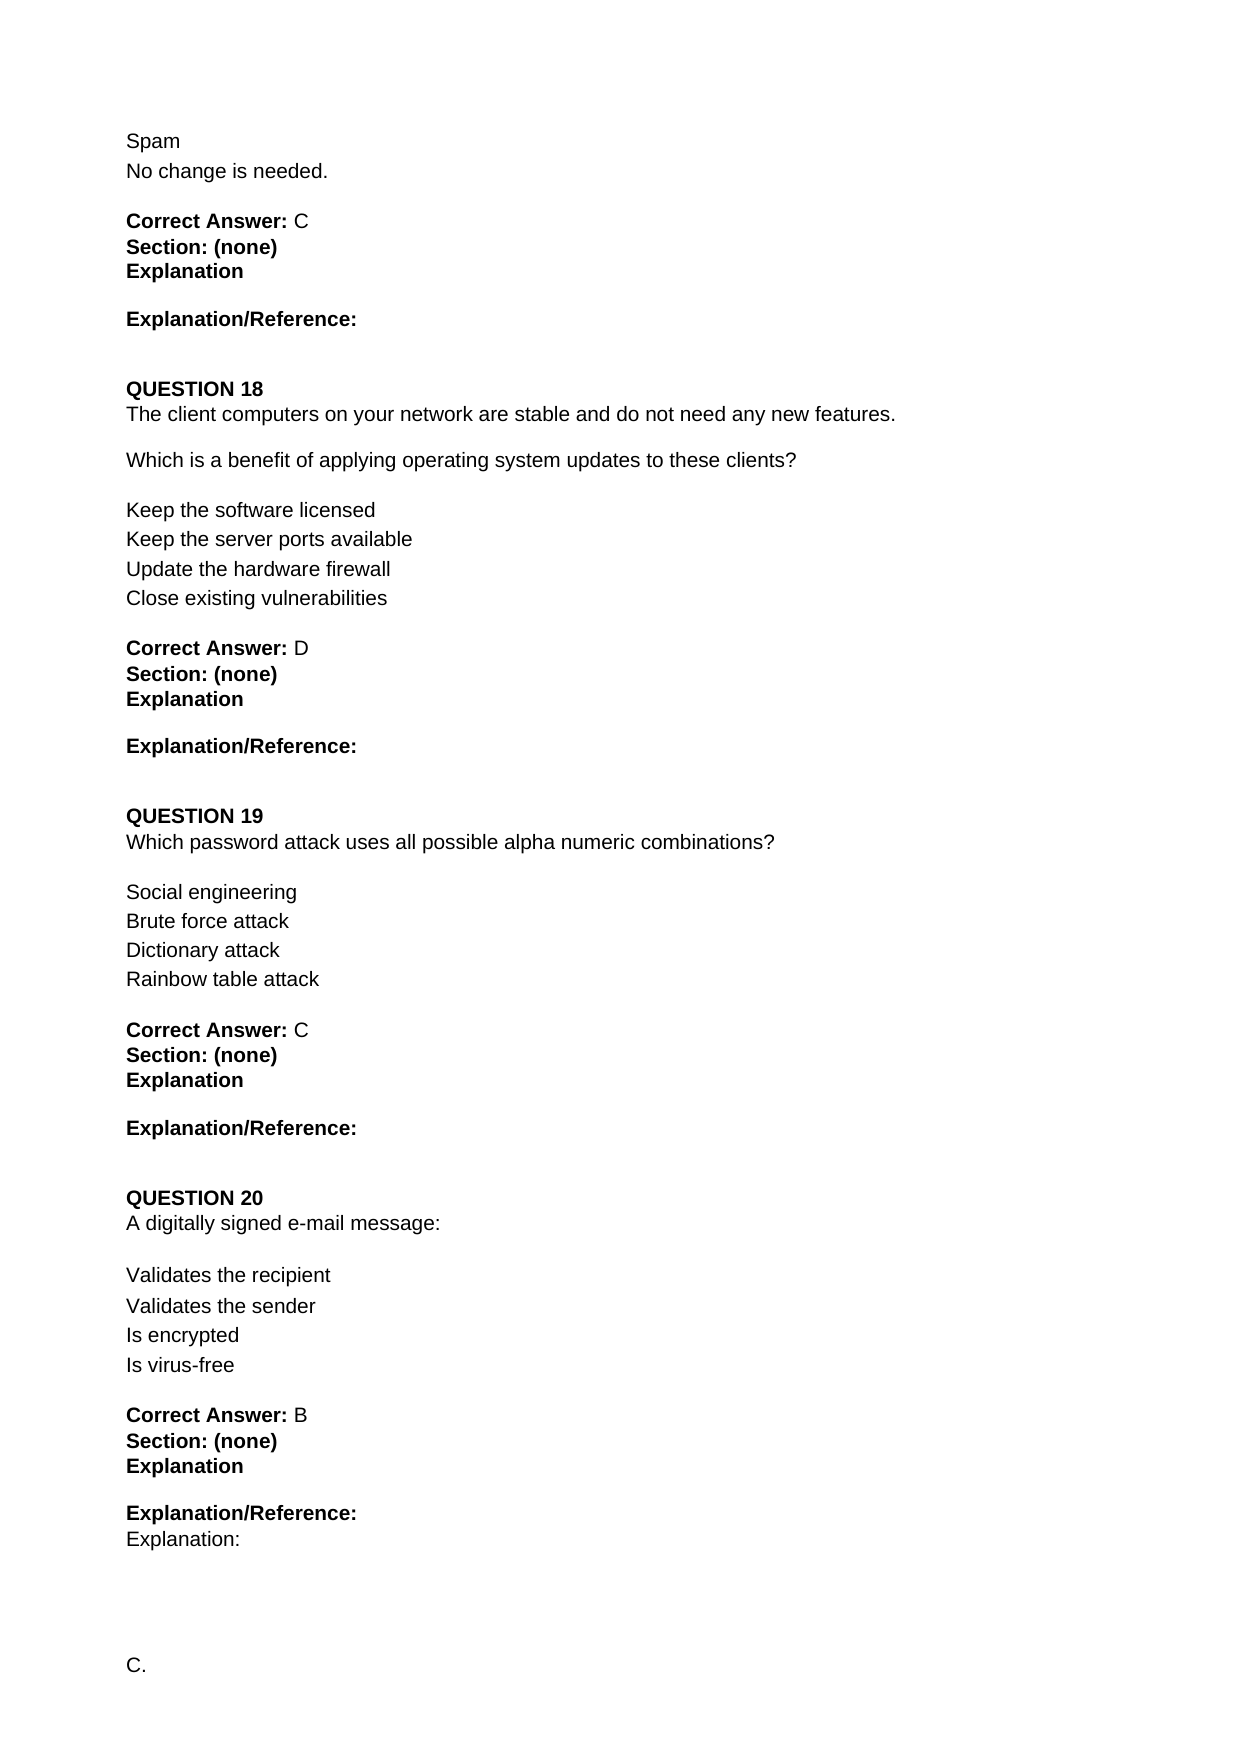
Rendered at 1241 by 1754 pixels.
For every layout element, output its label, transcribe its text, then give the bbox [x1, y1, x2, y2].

text Section: (none) Explanation [126, 1043, 388, 1092]
text Validates the sender [126, 1294, 1114, 1318]
text Dictionary attack [126, 938, 1114, 962]
text Social engineering [126, 879, 1114, 903]
text Validates the recipient [126, 1263, 1114, 1287]
text Explanation: [126, 1527, 1114, 1551]
text Section: (none) Explanation [126, 234, 388, 283]
text Section: (none) Explanation [126, 662, 388, 710]
text Keep the software licensed [126, 498, 1114, 522]
text Explanation/Reference: [126, 307, 388, 331]
text A digitally signed e-mail message: [126, 1211, 1114, 1235]
text QUESTION 19 [126, 804, 388, 828]
text Spam [126, 129, 1114, 153]
text Brute force attack [126, 909, 1114, 933]
text QUESTION 18 [126, 376, 388, 400]
text Close existing vulnerabilities [126, 586, 1114, 609]
text The client computers on your network are stable and do not need any new features. [126, 402, 1114, 426]
text Update the hardware firewall [126, 556, 1114, 580]
text Rainbow table attack [126, 967, 1114, 991]
text QUESTION 20 [126, 1185, 388, 1209]
text No change is needed. [126, 158, 1114, 182]
text Explanation/Reference: [126, 734, 388, 758]
text Correct Answer: D [126, 636, 388, 660]
text Which is a benefit of applying operating system updates to these clients? [126, 448, 1114, 472]
text Explanation/Reference: [126, 1116, 388, 1140]
text Is virus-free [126, 1352, 1114, 1376]
text Correct Answer: C [126, 209, 388, 233]
text Correct Answer: B [126, 1403, 388, 1427]
text Which password attack uses all possible alpha numeric combinations? [126, 829, 1114, 853]
text Correct Answer: C [126, 1018, 388, 1042]
text Section: (none) Explanation [126, 1429, 388, 1477]
text Is encrypted [126, 1323, 1114, 1347]
text Explanation/Reference: [126, 1501, 388, 1525]
text Keep the server ports available [126, 527, 1114, 551]
